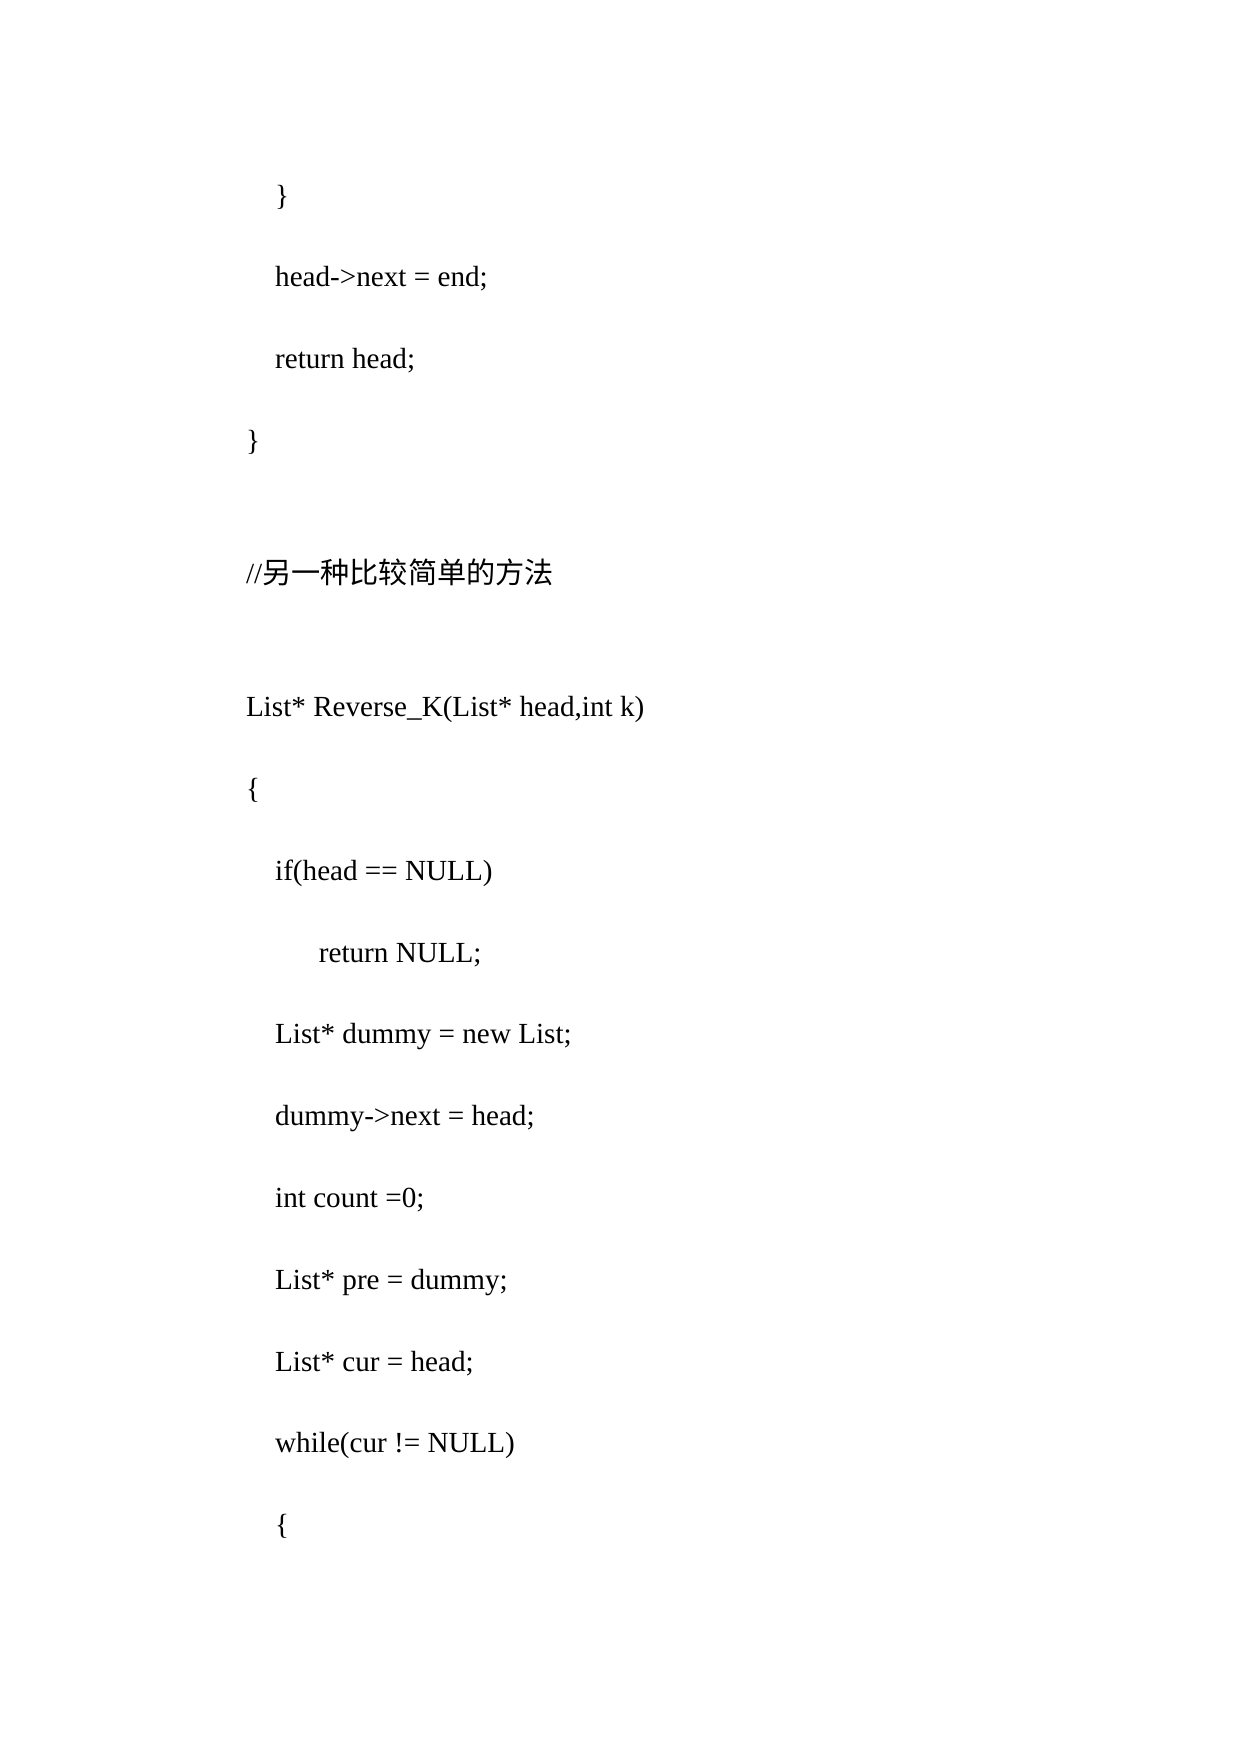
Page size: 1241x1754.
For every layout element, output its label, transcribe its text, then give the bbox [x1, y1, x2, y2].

text dummy->next = head; [246, 1083, 1053, 1148]
text return head; [246, 326, 1053, 391]
text return NULL; [246, 919, 1053, 984]
text while(cur != NULL) [246, 1410, 1053, 1475]
text { [246, 756, 1053, 821]
text List* dummy = new List; [246, 1001, 1053, 1066]
text List* Reverse_K(List* head,int k) [246, 674, 1053, 739]
text //另一种比较简单的方法 [246, 538, 1053, 603]
text { [246, 1491, 1053, 1556]
text } [246, 407, 1053, 472]
text int count =0; [246, 1164, 1053, 1229]
text List* pre = dummy; [246, 1246, 1053, 1311]
text if(head == NULL) [246, 837, 1053, 902]
text List* cur = head; [246, 1328, 1053, 1393]
text head->next = end; [246, 244, 1053, 309]
text } [246, 162, 1053, 227]
